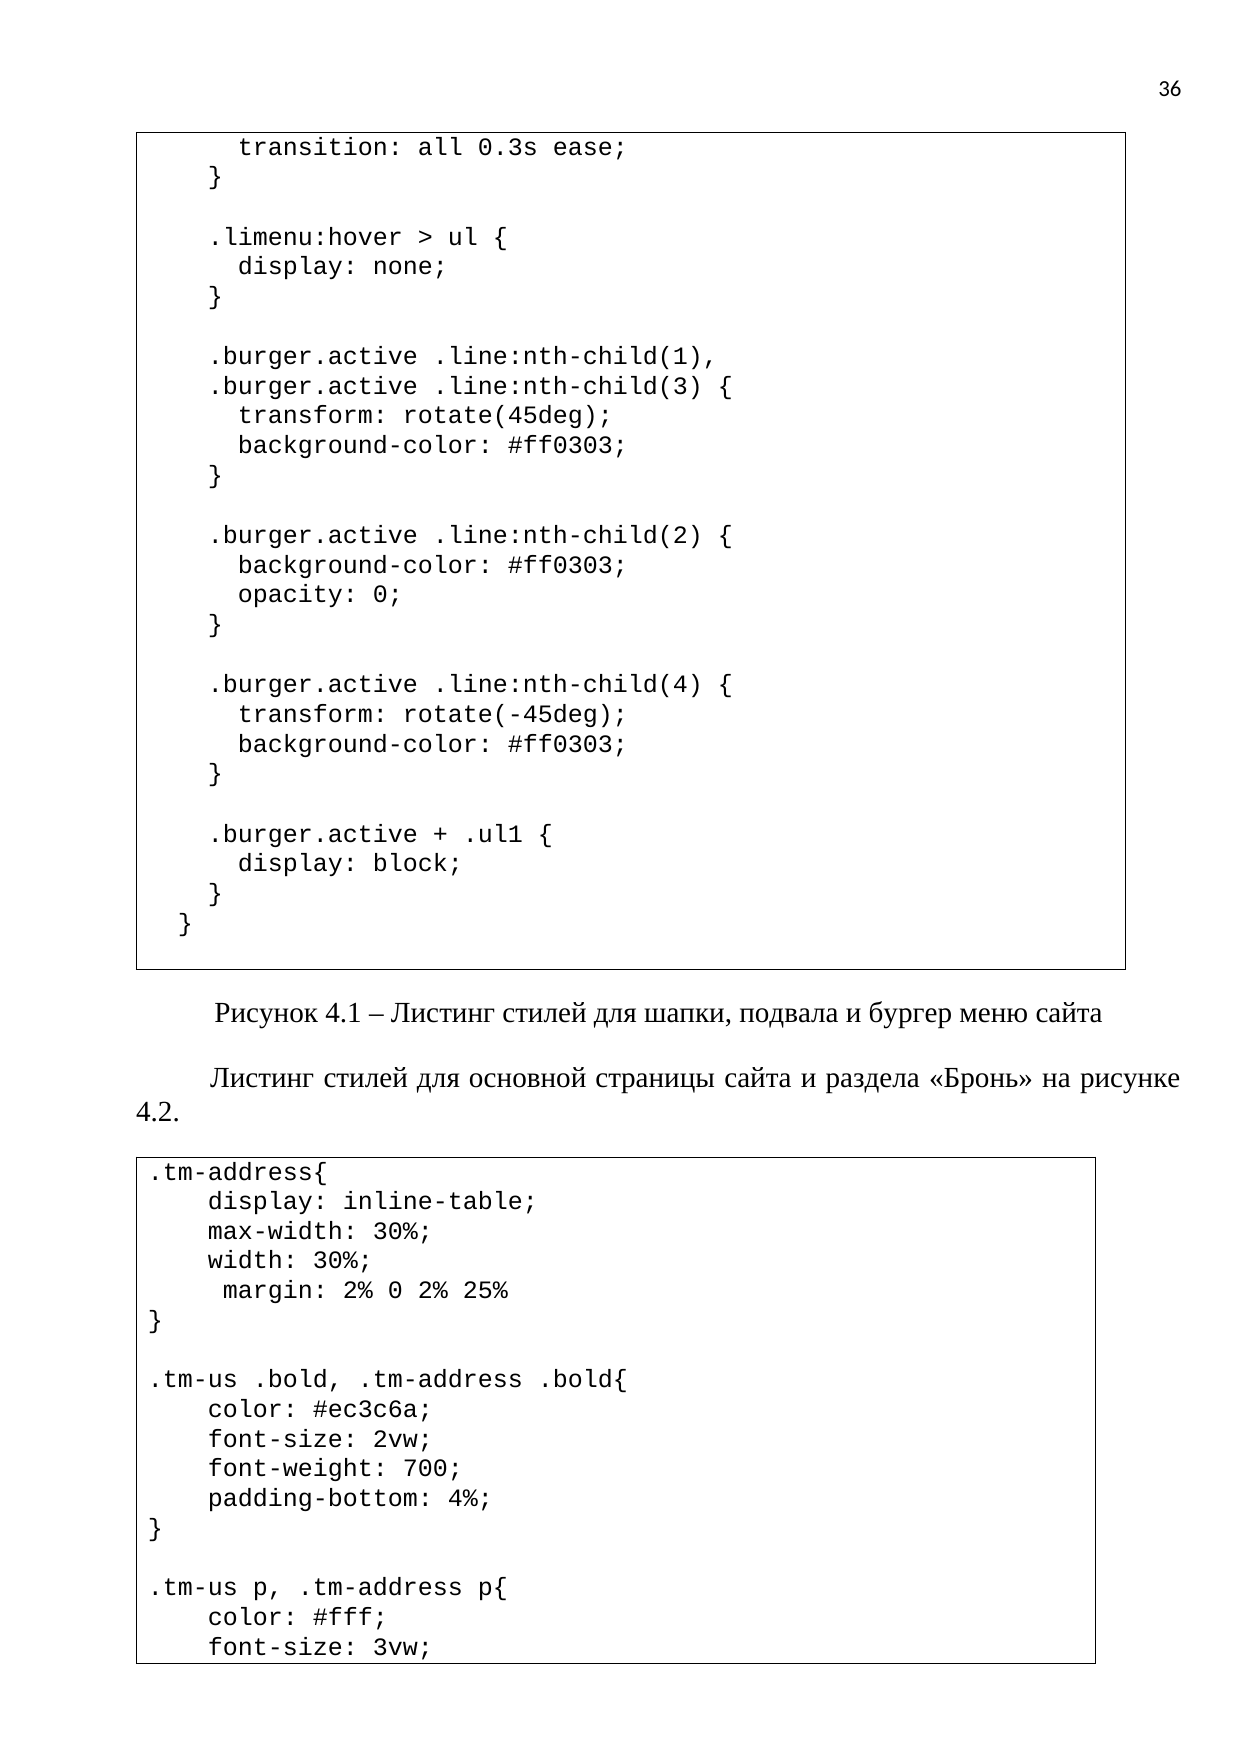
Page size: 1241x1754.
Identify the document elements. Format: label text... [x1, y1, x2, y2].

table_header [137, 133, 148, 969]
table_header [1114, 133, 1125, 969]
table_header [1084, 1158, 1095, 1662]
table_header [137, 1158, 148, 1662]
text Рисунок 4.1 – Листинг стилей для шапки, подвала и бургер меню сайта [136, 995, 1181, 1029]
text Листинг стилей для основной страницы сайта и раздела «Бронь» на рисунке 4.2. [136, 1060, 1181, 1127]
